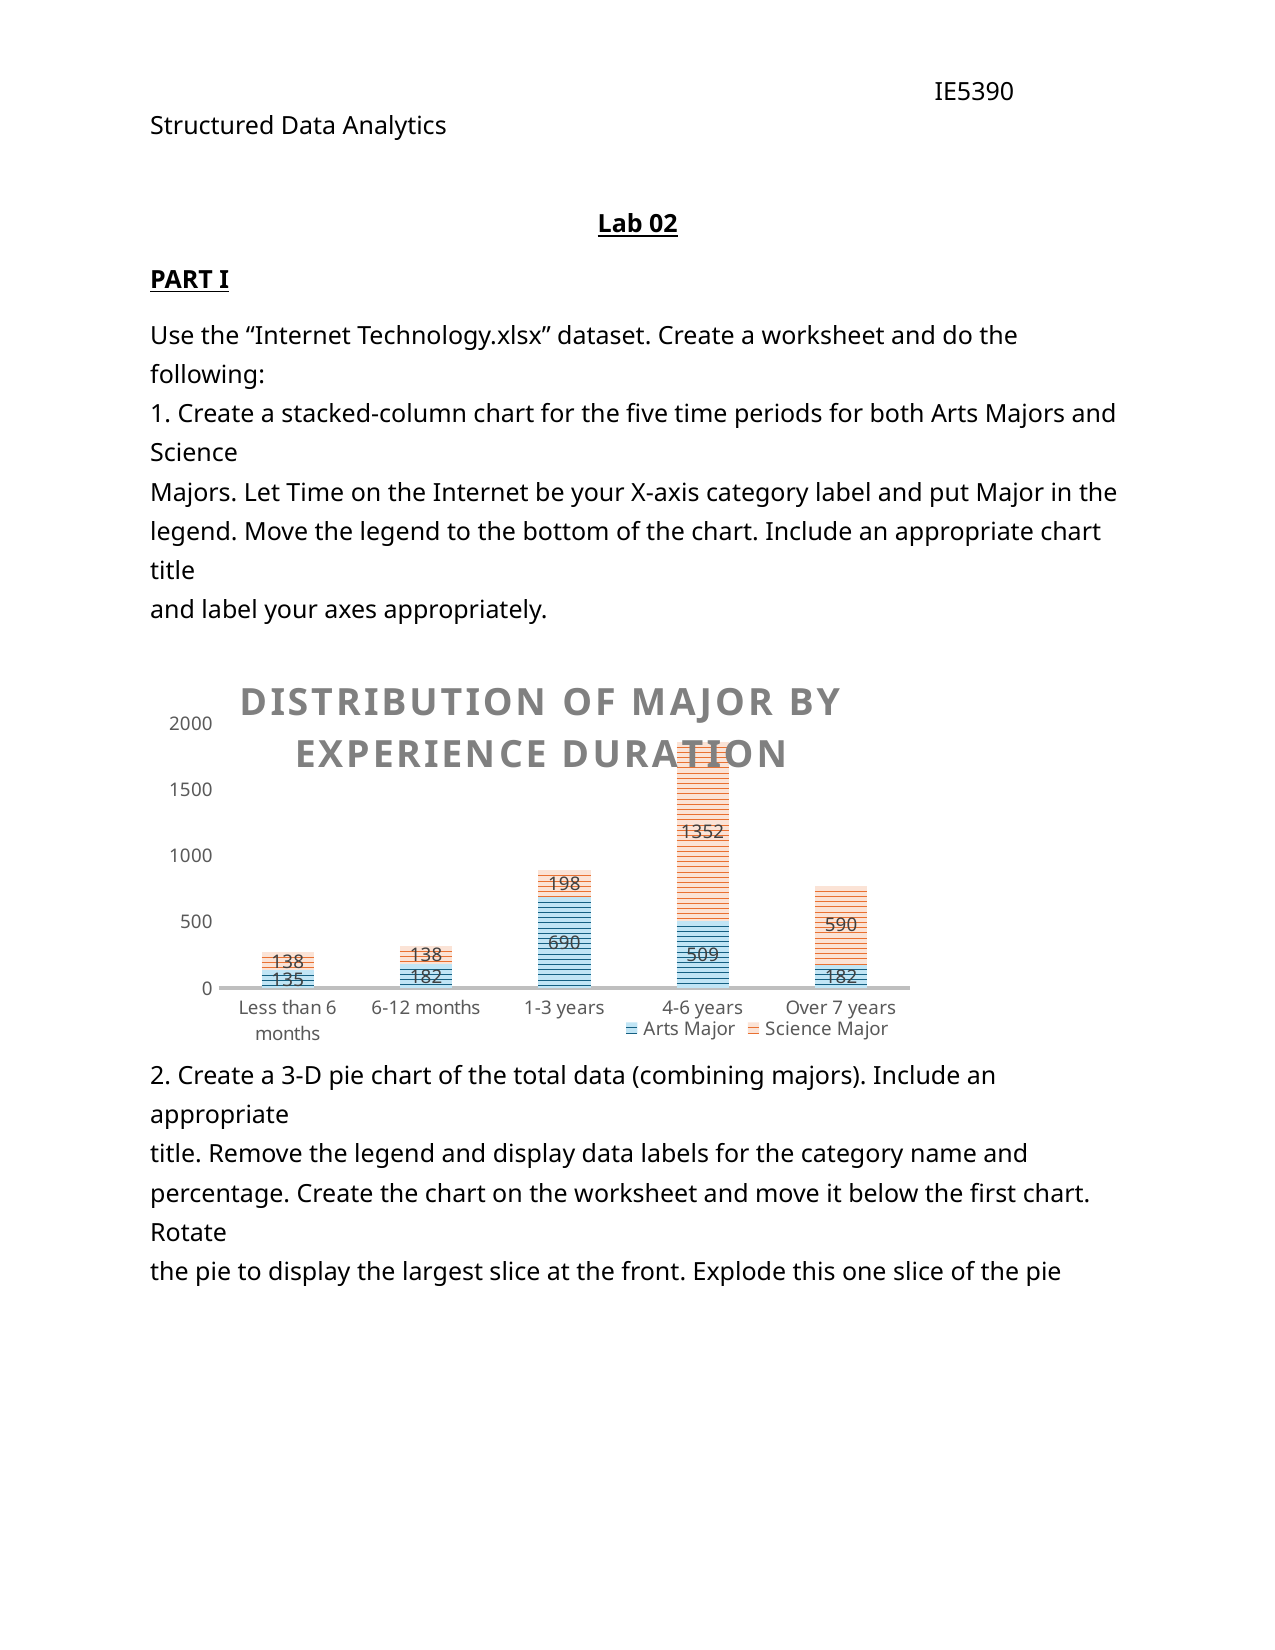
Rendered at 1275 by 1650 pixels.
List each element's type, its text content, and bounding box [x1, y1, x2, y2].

text Lab 02 [150, 206, 1125, 240]
text 2. Create a 3-D pie chart of the total data (combining majors). Include an appropriate title. Remove the legend and display data labels for the category name and percentage. Create the chart on the worksheet and move it below the first chart. Rotate the pie to display the largest slice at the front. Explode this one slice of the pie [150, 647, 1125, 1288]
text PART I [150, 262, 1125, 296]
text Use the “Internet Technology.xlsx” dataset. Create a worksheet and do the following: 1. Create a stacked-column chart for the five time periods for both Arts Majors and Science Majors. Let Time on the Internet be your X-axis category label and put Major in the legend. Move the legend to the bottom of the chart. Include an appropriate chart title and label your axes appropriately. [150, 317, 1125, 626]
